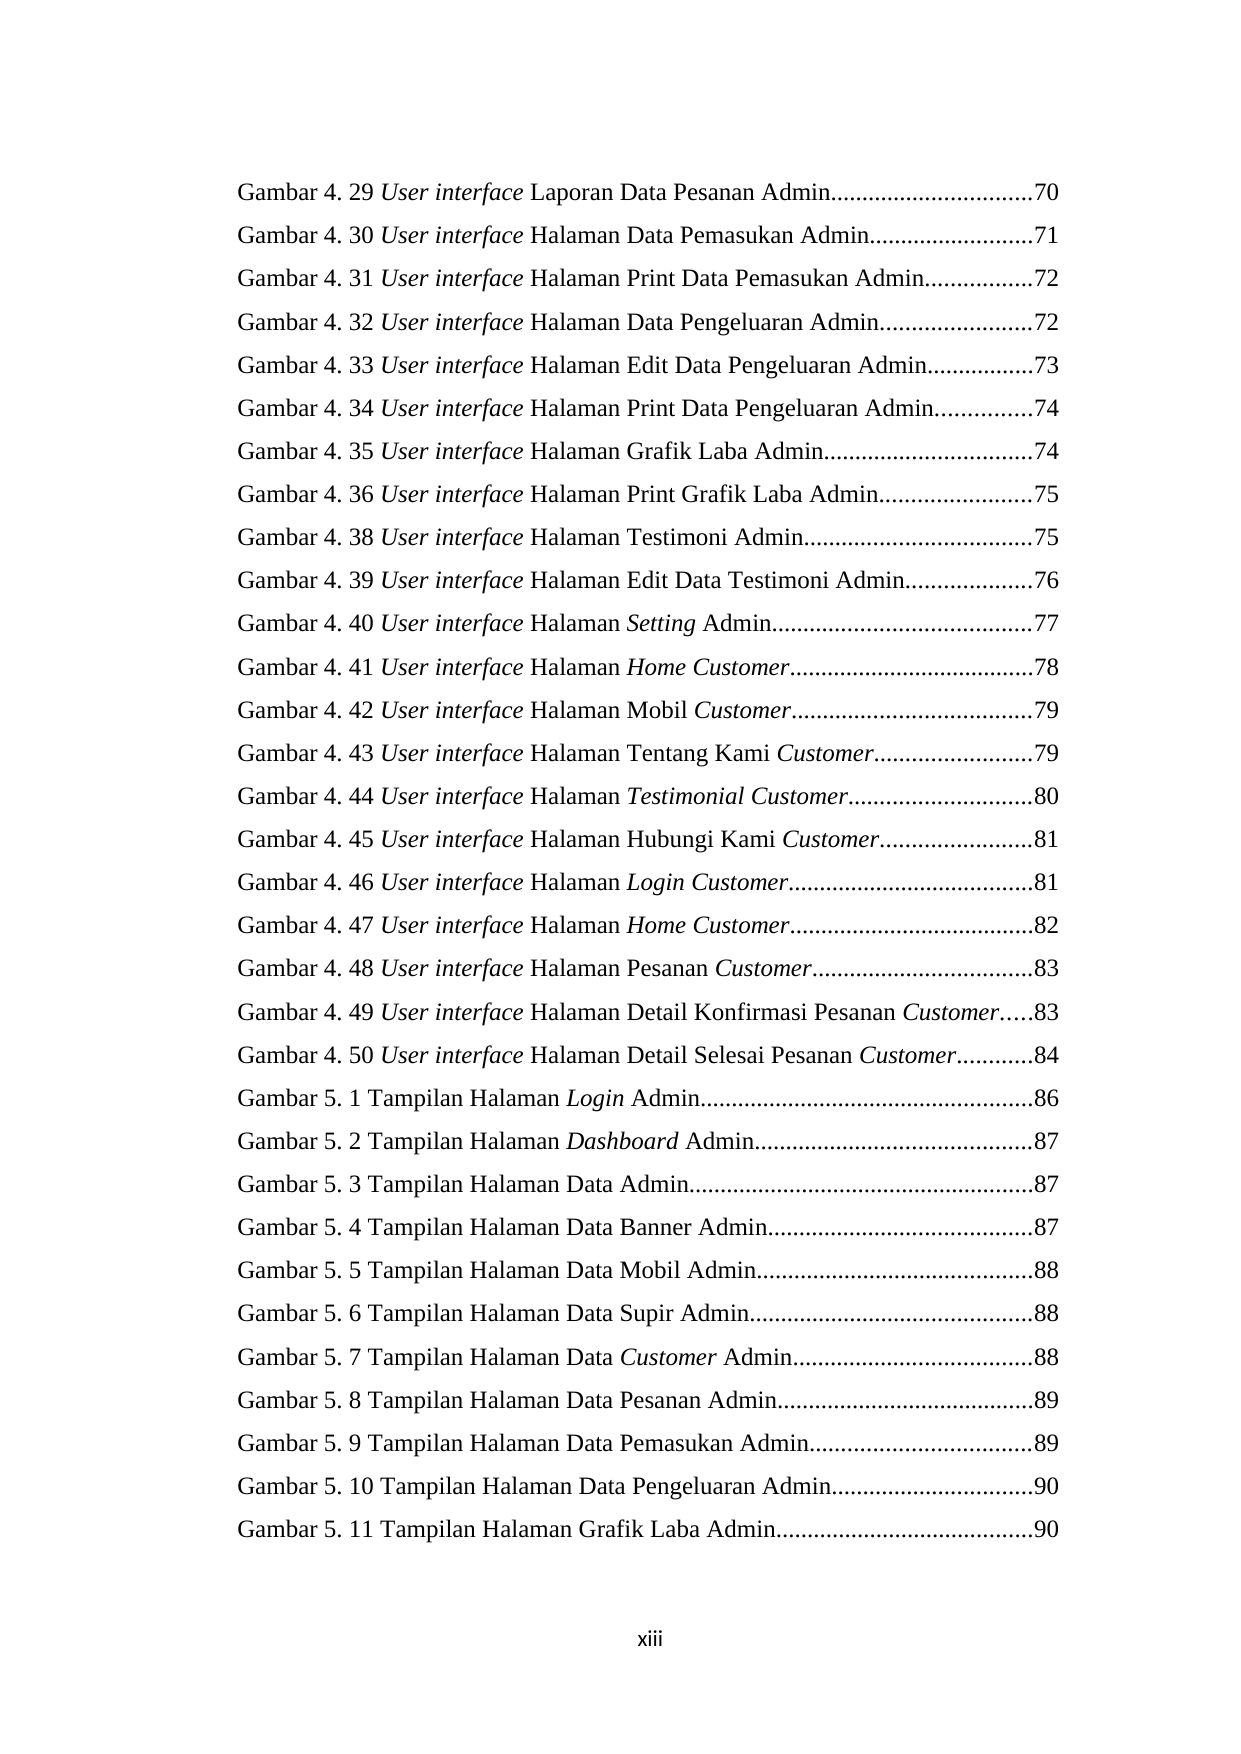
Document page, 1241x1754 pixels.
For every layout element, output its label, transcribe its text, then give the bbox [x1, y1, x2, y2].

text Gambar 4. 32 User interface Halaman Data Pengeluaran Admin 72 [237, 307, 1063, 335]
text Gambar 5. 4 Tampilan Halaman Data Banner Admin 87 [237, 1212, 1063, 1241]
text Gambar 4. 31 User interface Halaman Print Data Pemasukan Admin 72 [237, 263, 1063, 292]
text Gambar 4. 35 User interface Halaman Grafik Laba Admin 74 [237, 436, 1063, 465]
text Gambar 4. 29 User interface Laporan Data Pesanan Admin 70 [237, 177, 1063, 206]
text Gambar 4. 44 User interface Halaman Testimonial Customer 80 [237, 781, 1063, 810]
text Gambar 4. 46 User interface Halaman Login Customer 81 [237, 867, 1063, 896]
text Gambar 5. 3 Tampilan Halaman Data Admin 87 [237, 1169, 1063, 1198]
text Gambar 4. 33 User interface Halaman Edit Data Pengeluaran Admin 73 [237, 350, 1063, 378]
text Gambar 4. 40 User interface Halaman Setting Admin 77 [237, 608, 1063, 637]
text Gambar 5. 6 Tampilan Halaman Data Supir Admin 88 [237, 1298, 1063, 1327]
text Gambar 4. 48 User interface Halaman Pesanan Customer 83 [237, 953, 1063, 982]
text Gambar 4. 49 User interface Halaman Detail Konfirmasi Pesanan Customer 83 [237, 997, 1063, 1025]
text Gambar 4. 36 User interface Halaman Print Grafik Laba Admin 75 [237, 479, 1063, 508]
text Gambar 5. 10 Tampilan Halaman Data Pengeluaran Admin 90 [237, 1471, 1063, 1500]
text Gambar 5. 11 Tampilan Halaman Grafik Laba Admin 90 [237, 1514, 1063, 1543]
text Gambar 4. 42 User interface Halaman Mobil Customer 79 [237, 695, 1063, 723]
text Gambar 4. 45 User interface Halaman Hubungi Kami Customer 81 [237, 824, 1063, 853]
text Gambar 4. 41 User interface Halaman Home Customer 78 [237, 652, 1063, 680]
text Gambar 4. 50 User interface Halaman Detail Selesai Pesanan Customer 84 [237, 1040, 1063, 1068]
text Gambar 5. 2 Tampilan Halaman Dashboard Admin 87 [237, 1126, 1063, 1155]
text Gambar 5. 5 Tampilan Halaman Data Mobil Admin 88 [237, 1255, 1063, 1284]
text Gambar 5. 8 Tampilan Halaman Data Pesanan Admin 89 [237, 1385, 1063, 1413]
text Gambar 5. 9 Tampilan Halaman Data Pemasukan Admin 89 [237, 1428, 1063, 1457]
text Gambar 4. 34 User interface Halaman Print Data Pengeluaran Admin 74 [237, 393, 1063, 422]
text Gambar 4. 39 User interface Halaman Edit Data Testimoni Admin 76 [237, 565, 1063, 594]
text Gambar 4. 47 User interface Halaman Home Customer 82 [237, 910, 1063, 939]
text Gambar 4. 30 User interface Halaman Data Pemasukan Admin 71 [237, 220, 1063, 249]
text Gambar 5. 1 Tampilan Halaman Login Admin 86 [237, 1083, 1063, 1112]
text Gambar 4. 38 User interface Halaman Testimoni Admin 75 [237, 522, 1063, 551]
text Gambar 4. 43 User interface Halaman Tentang Kami Customer 79 [237, 738, 1063, 767]
text Gambar 5. 7 Tampilan Halaman Data Customer Admin 88 [237, 1342, 1063, 1370]
